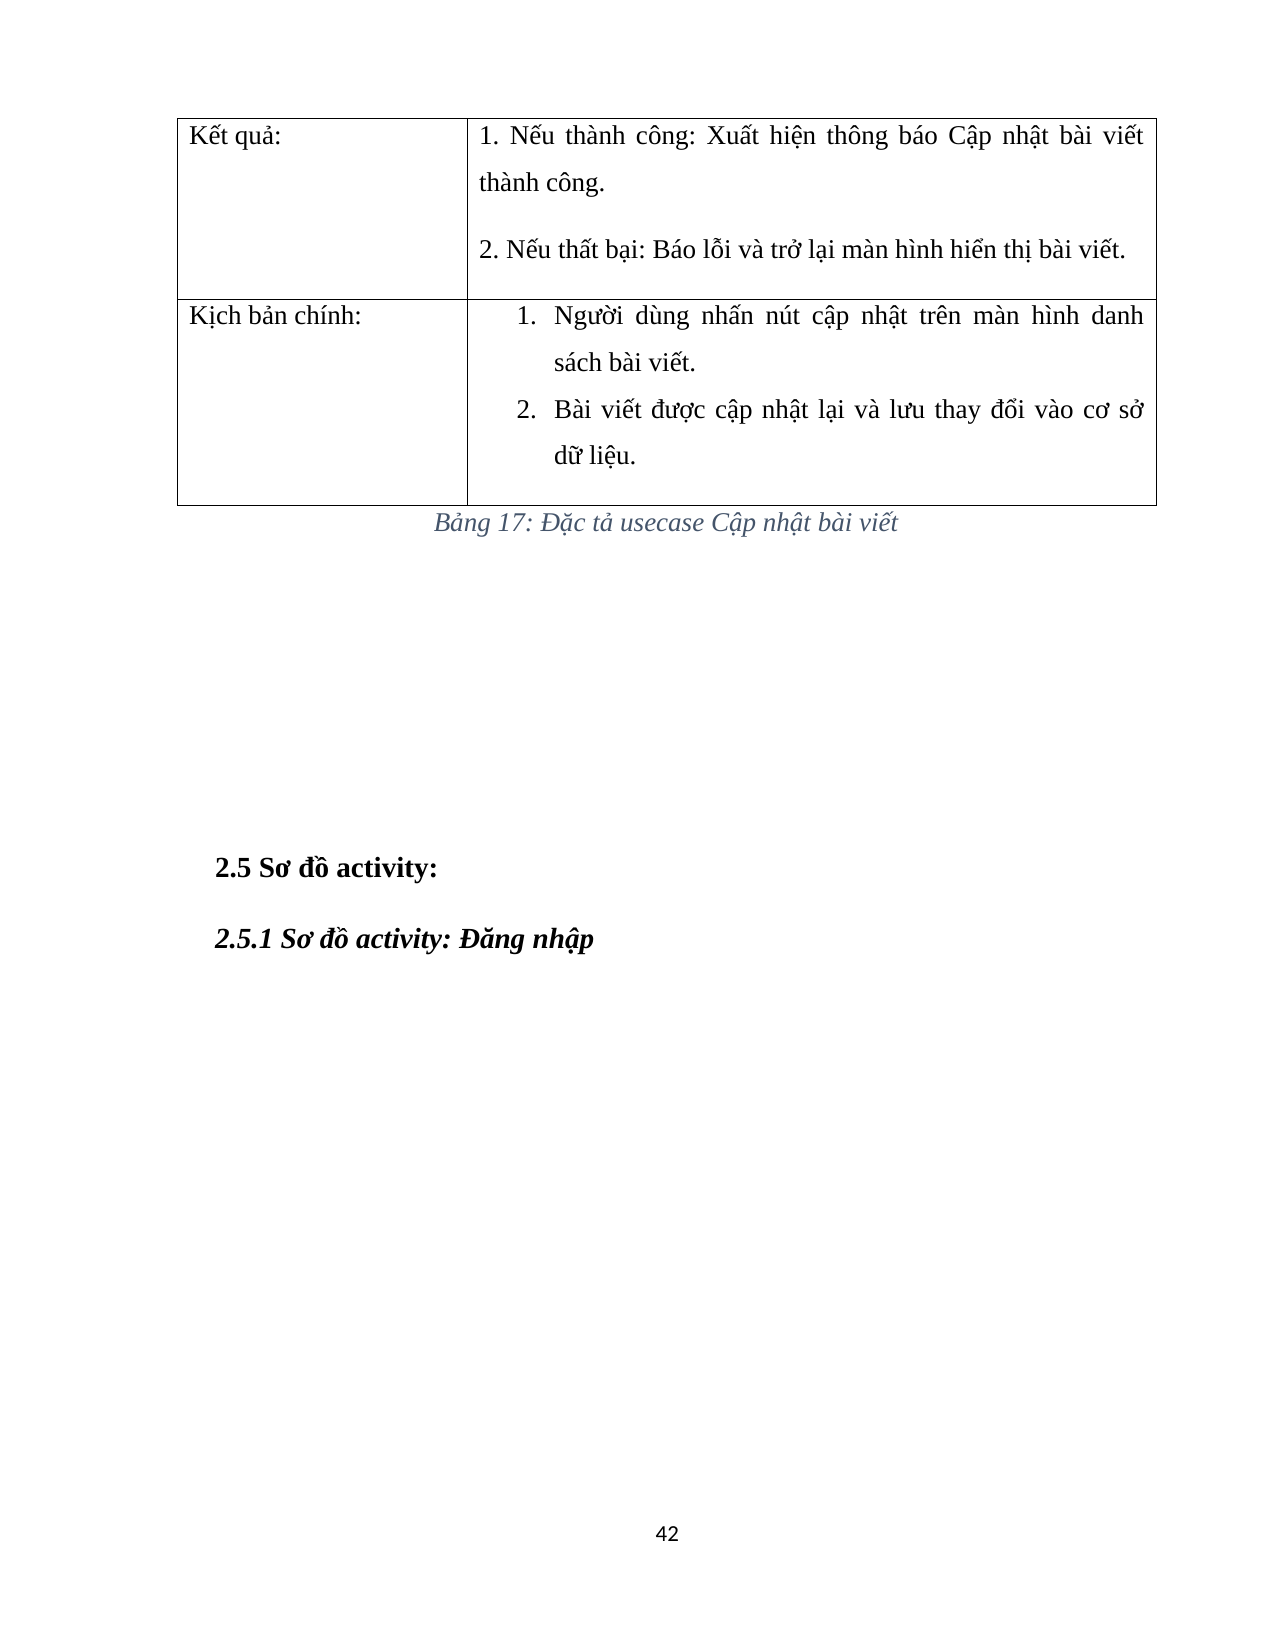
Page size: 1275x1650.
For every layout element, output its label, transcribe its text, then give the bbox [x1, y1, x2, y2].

list Sơ đồ activity: [215, 850, 1157, 884]
table_cell 1. Nếu thành công: Xuất hiện thông báo Cập nhật bài viết thành công. 2. Nếu thất bại: Báo lỗi và trở lại màn hình hiển thị bài viết. [468, 119, 1156, 298]
text 2.5.1 Sơ đồ activity: Đăng nhập [177, 921, 1157, 955]
table_cell Người dùng nhấn nút cập nhật trên màn hình danh sách bài viết. Bài viết được cập nhật lại và lưu thay đổi vào cơ sở dữ liệu. [468, 300, 1156, 504]
text Bảng 17: Đặc tả usecase Cập nhật bài viết [177, 506, 1157, 537]
table_cell Kịch bản chính: [178, 300, 467, 504]
table_cell Kết quả: [178, 119, 467, 298]
